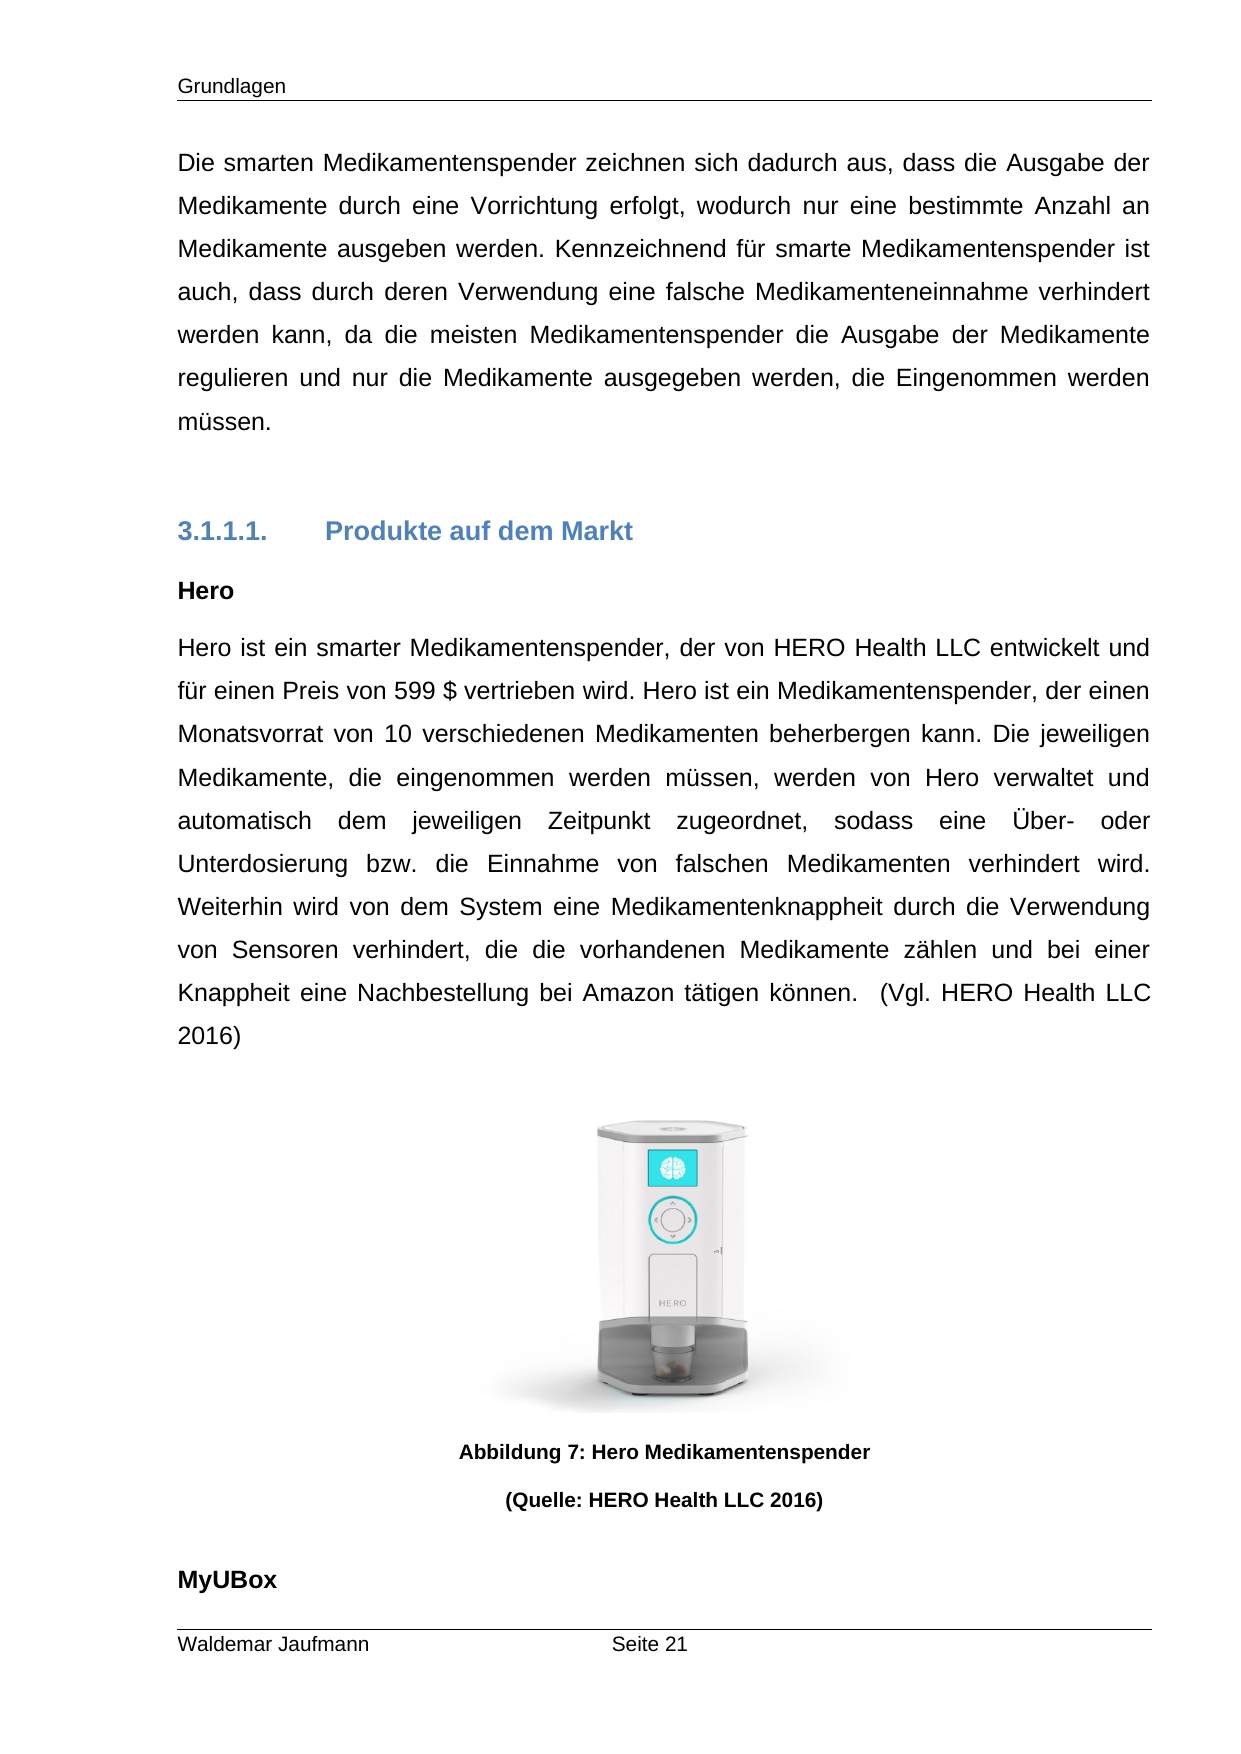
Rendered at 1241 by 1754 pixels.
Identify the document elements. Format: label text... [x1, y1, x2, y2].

picture [477, 1107, 852, 1413]
subtitle Produkte auf dem Markt [177, 513, 1152, 547]
text (Quelle: HERO Health LLC 2016) [177, 1488, 1152, 1512]
text Die smarten Medikamentenspender zeichnen sich dadurch aus, dass die Ausgabe der Medikamente durch eine Vorrichtung erfolgt, wodurch nur eine bestimmte Anzahl an Medikamente ausgeben werden. Kennzeichnend für smarte Medikamentenspender ist auch, dass durch deren Verwendung eine falsche Medikamenteneinnahme verhindert werden kann, da die meisten Medikamentenspender die Ausgabe der Medikamente regulieren und nur die Medikamente ausgegeben werden, die Eingenommen werden müssen. [177, 148, 1152, 435]
text Hero ist ein smarter Medikamentenspender, der von HERO Health LLC entwickelt und für einen Preis von 599 $ vertrieben wird. Hero ist ein Medikamentenspender, der einen Monatsvorrat von 10 verschiedenen Medikamenten beherbergen kann. Die jeweiligen Medikamente, die eingenommen werden müssen, werden von Hero verwaltet und automatisch dem jeweiligen Zeitpunkt zugeordnet, sodass eine Über- oder Unterdosierung bzw. die Einnahme von falschen Medikamenten verhindert wird. Weiterhin wird von dem System eine Medikamentenknappheit durch die Verwendung von Sensoren verhindert, die die vorhandenen Medikamente zählen und bei einer Knappheit eine Nachbestellung bei Amazon tätigen können. (Vgl. HERO Health LLC 2016) [177, 633, 1152, 1050]
text MyUBox [177, 1566, 1152, 1594]
text Abbildung 7: Hero Medikamentenspender [177, 1440, 1152, 1464]
text Hero [177, 576, 1152, 604]
